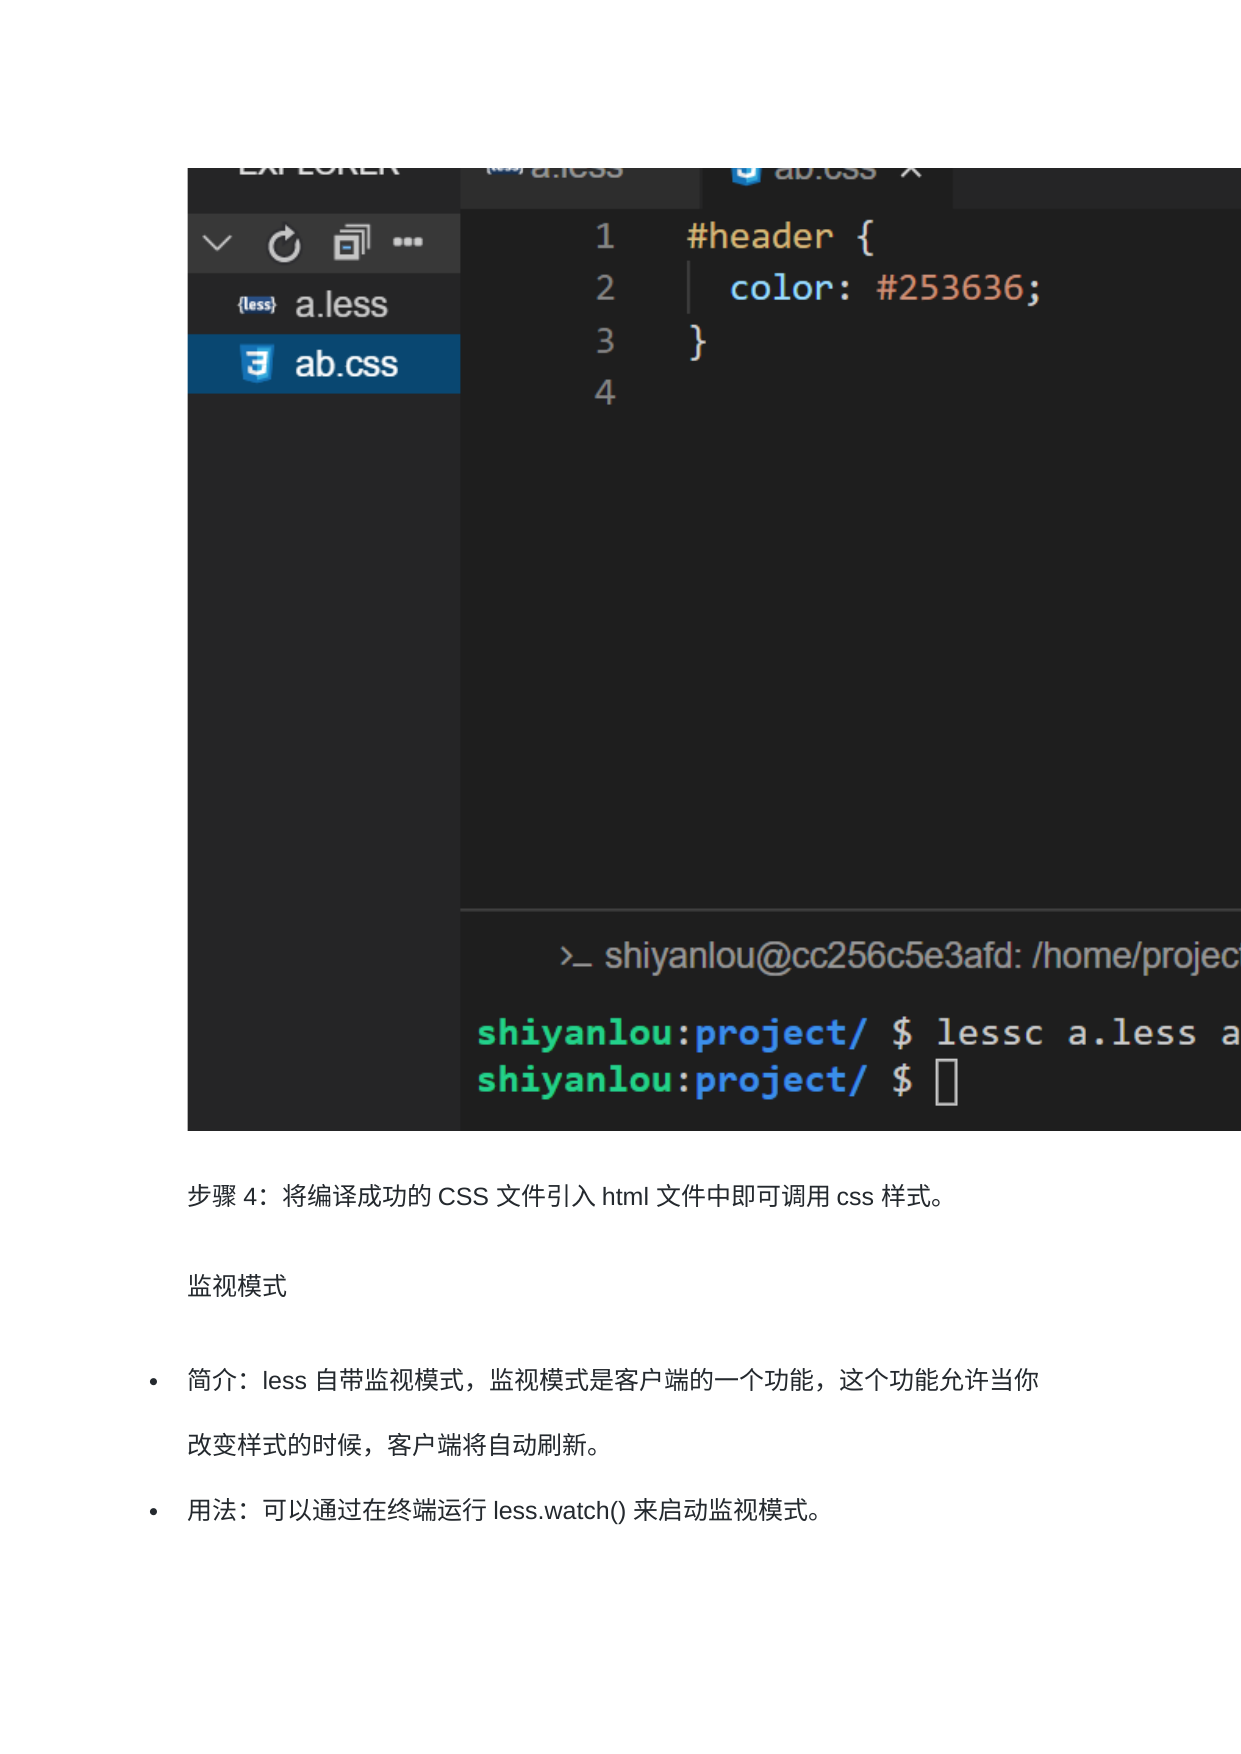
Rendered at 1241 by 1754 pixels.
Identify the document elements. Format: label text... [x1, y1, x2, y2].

text 监视模式 [187, 1252, 1053, 1317]
picture [187, 168, 1241, 1131]
text 步骤 4：将编译成功的 CSS 文件引入 html 文件中即可调用 css 样式。 [187, 1162, 1053, 1227]
list 用法：可以通过在终端运行 less.watch() 来启动监视模式。 [150, 1476, 1053, 1541]
list 简介：less 自带监视模式，监视模式是客户端的一个功能，这个功能允许当你改变样式的时候，客户端将自动刷新。 [150, 1346, 1053, 1476]
